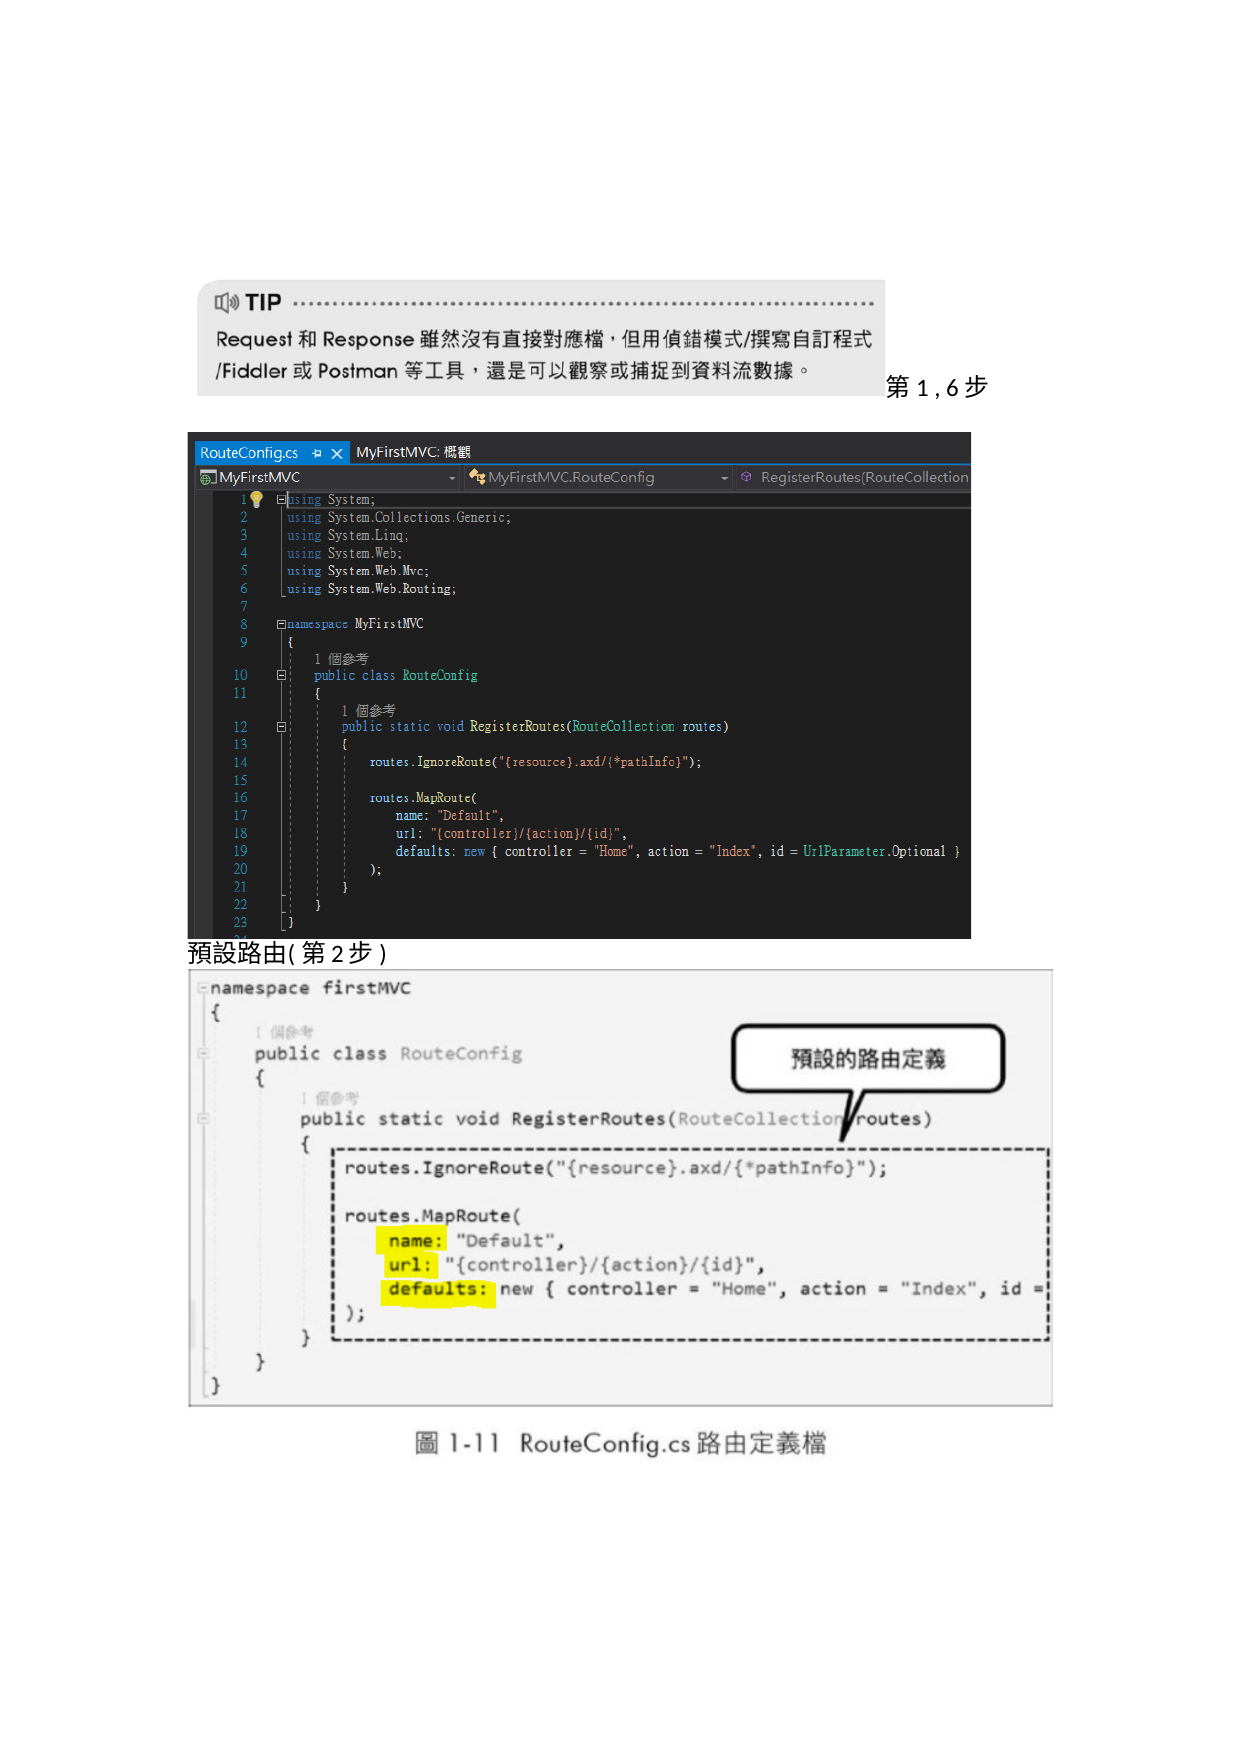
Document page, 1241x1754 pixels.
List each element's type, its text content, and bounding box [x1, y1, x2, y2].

picture [187, 969, 1053, 1472]
text 預設路由( 第2步 ) [187, 938, 1053, 969]
picture [187, 432, 972, 939]
picture [187, 272, 886, 396]
